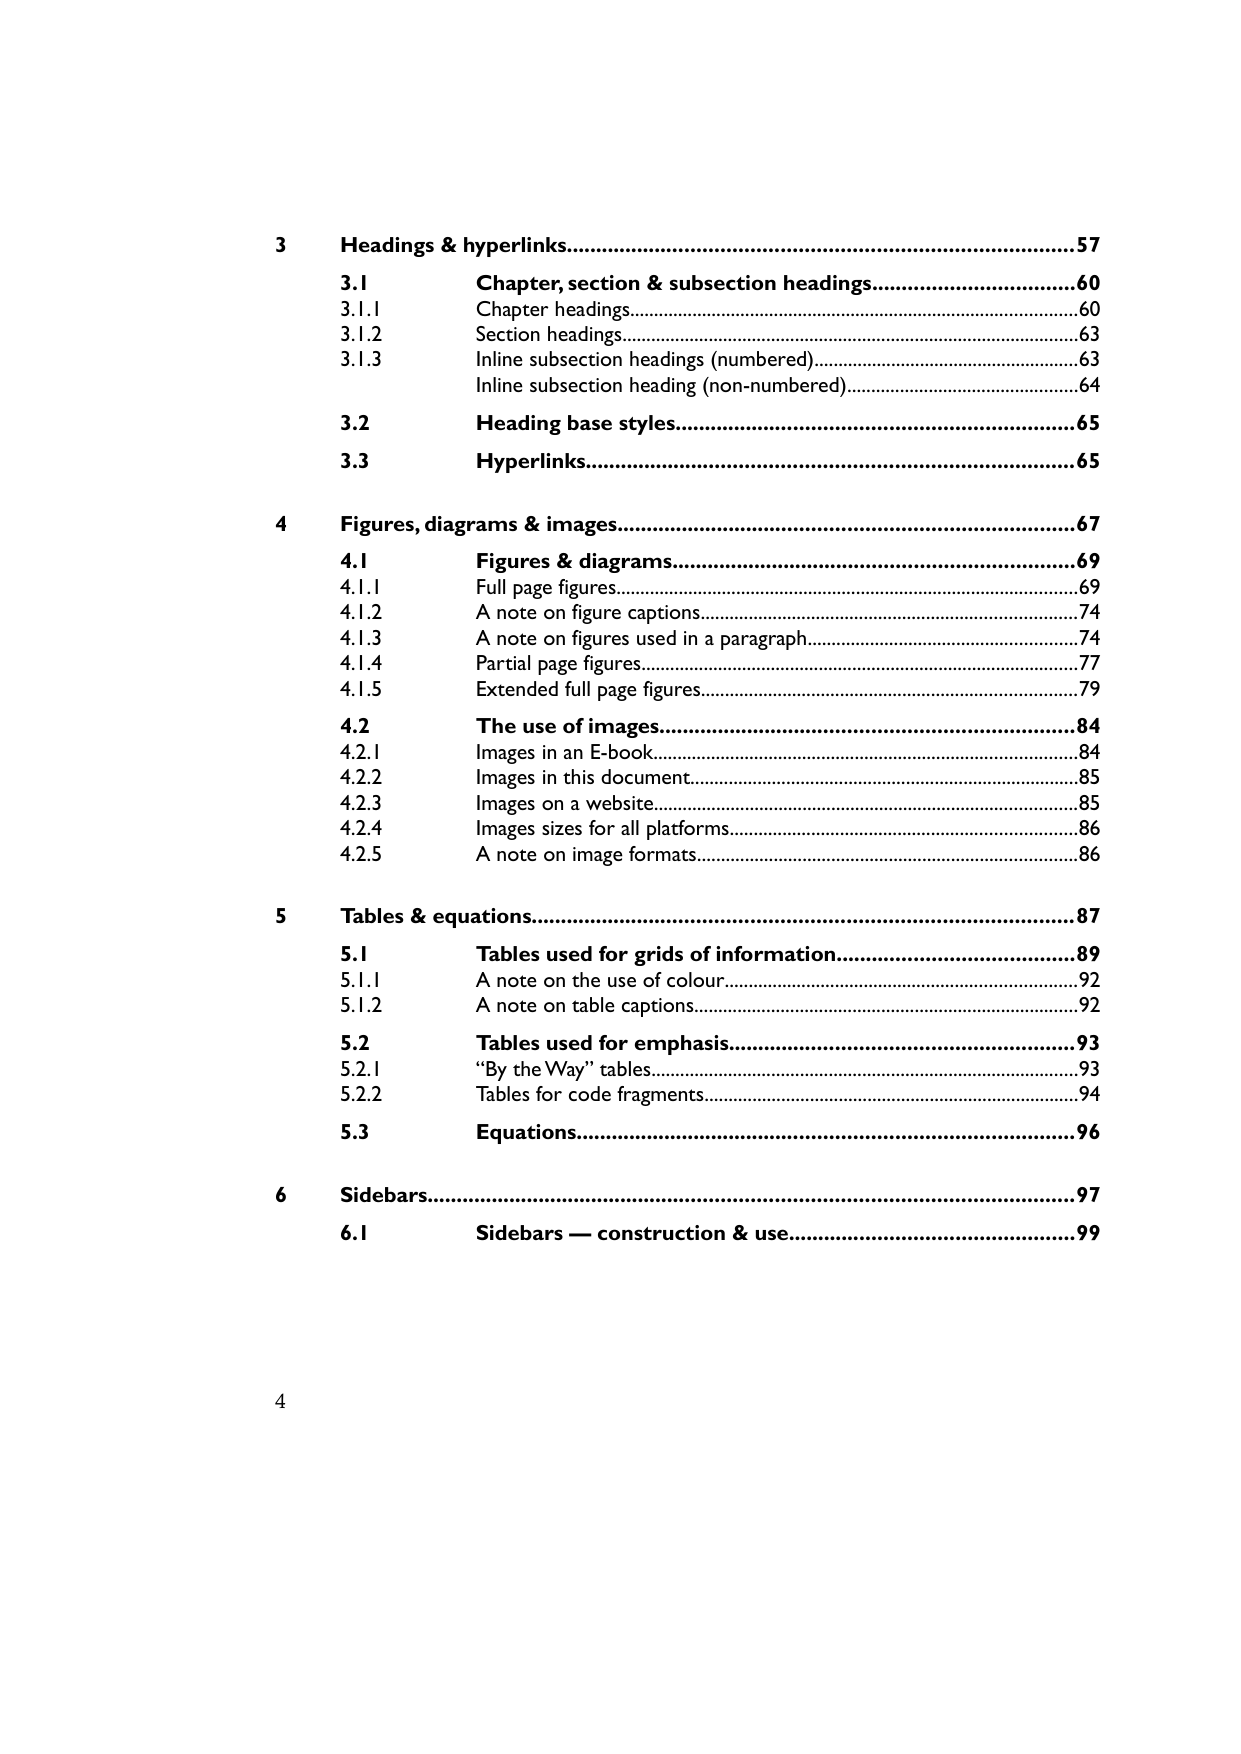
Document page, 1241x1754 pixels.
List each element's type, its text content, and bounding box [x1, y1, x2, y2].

text 4.2.4 Images sizes for all platforms 86 [340, 815, 1101, 841]
text 5.1.2 A note on table captions 92 [340, 992, 1101, 1018]
text 3 Headings & hyperlinks 57 [275, 232, 1101, 258]
text 3.2 Heading base styles 65 [340, 410, 1101, 435]
text 5.1.1 A note on the use of colour 92 [340, 967, 1101, 992]
text 4.1.2 A note on figure captions 74 [340, 599, 1101, 625]
text 3.1.1 Chapter headings 60 [340, 296, 1101, 321]
text 3.3 Hyperlinks 65 [340, 448, 1101, 473]
text 6 Sidebars 97 [275, 1182, 1101, 1207]
text 3.1.3 Inline subsection headings (numbered) 63 [340, 347, 1101, 372]
text 4.1.3 A note on figures used in a paragraph 74 [340, 625, 1101, 650]
text 3.1.2 Section headings 63 [340, 321, 1101, 347]
text 4.1.5 Extended full page figures 79 [340, 676, 1101, 701]
text 4.1.1 Full page figures 69 [340, 574, 1101, 599]
text 4.1.4 Partial page figures 77 [340, 650, 1101, 676]
text Inline subsection heading (non-numbered) 64 [476, 372, 1101, 397]
text 5.2.1 “By the Way” tables 93 [340, 1056, 1101, 1081]
text 5 Tables & equations 87 [275, 904, 1101, 929]
text 6.1 Sidebars — construction & use 99 [340, 1220, 1101, 1245]
text 4.2.2 Images in this document 85 [340, 764, 1101, 790]
text 3.1 Chapter, section & subsection headings 60 [340, 270, 1101, 296]
text 4 Figures, diagrams & images 67 [275, 511, 1101, 536]
text 5.1 Tables used for grids of information 89 [340, 942, 1101, 967]
text 4.1 Figures & diagrams 69 [340, 549, 1101, 574]
text 4.2 The use of images 84 [340, 714, 1101, 739]
text 5.3 Equations 96 [340, 1119, 1101, 1144]
text 4.2.3 Images on a website 85 [340, 790, 1101, 815]
text 5.2.2 Tables for code fragments 94 [340, 1081, 1101, 1107]
text 5.2 Tables used for emphasis 93 [340, 1030, 1101, 1056]
text 4.2.1 Images in an E-book 84 [340, 739, 1101, 764]
text 4.2.5 A note on image formats 86 [340, 841, 1101, 866]
